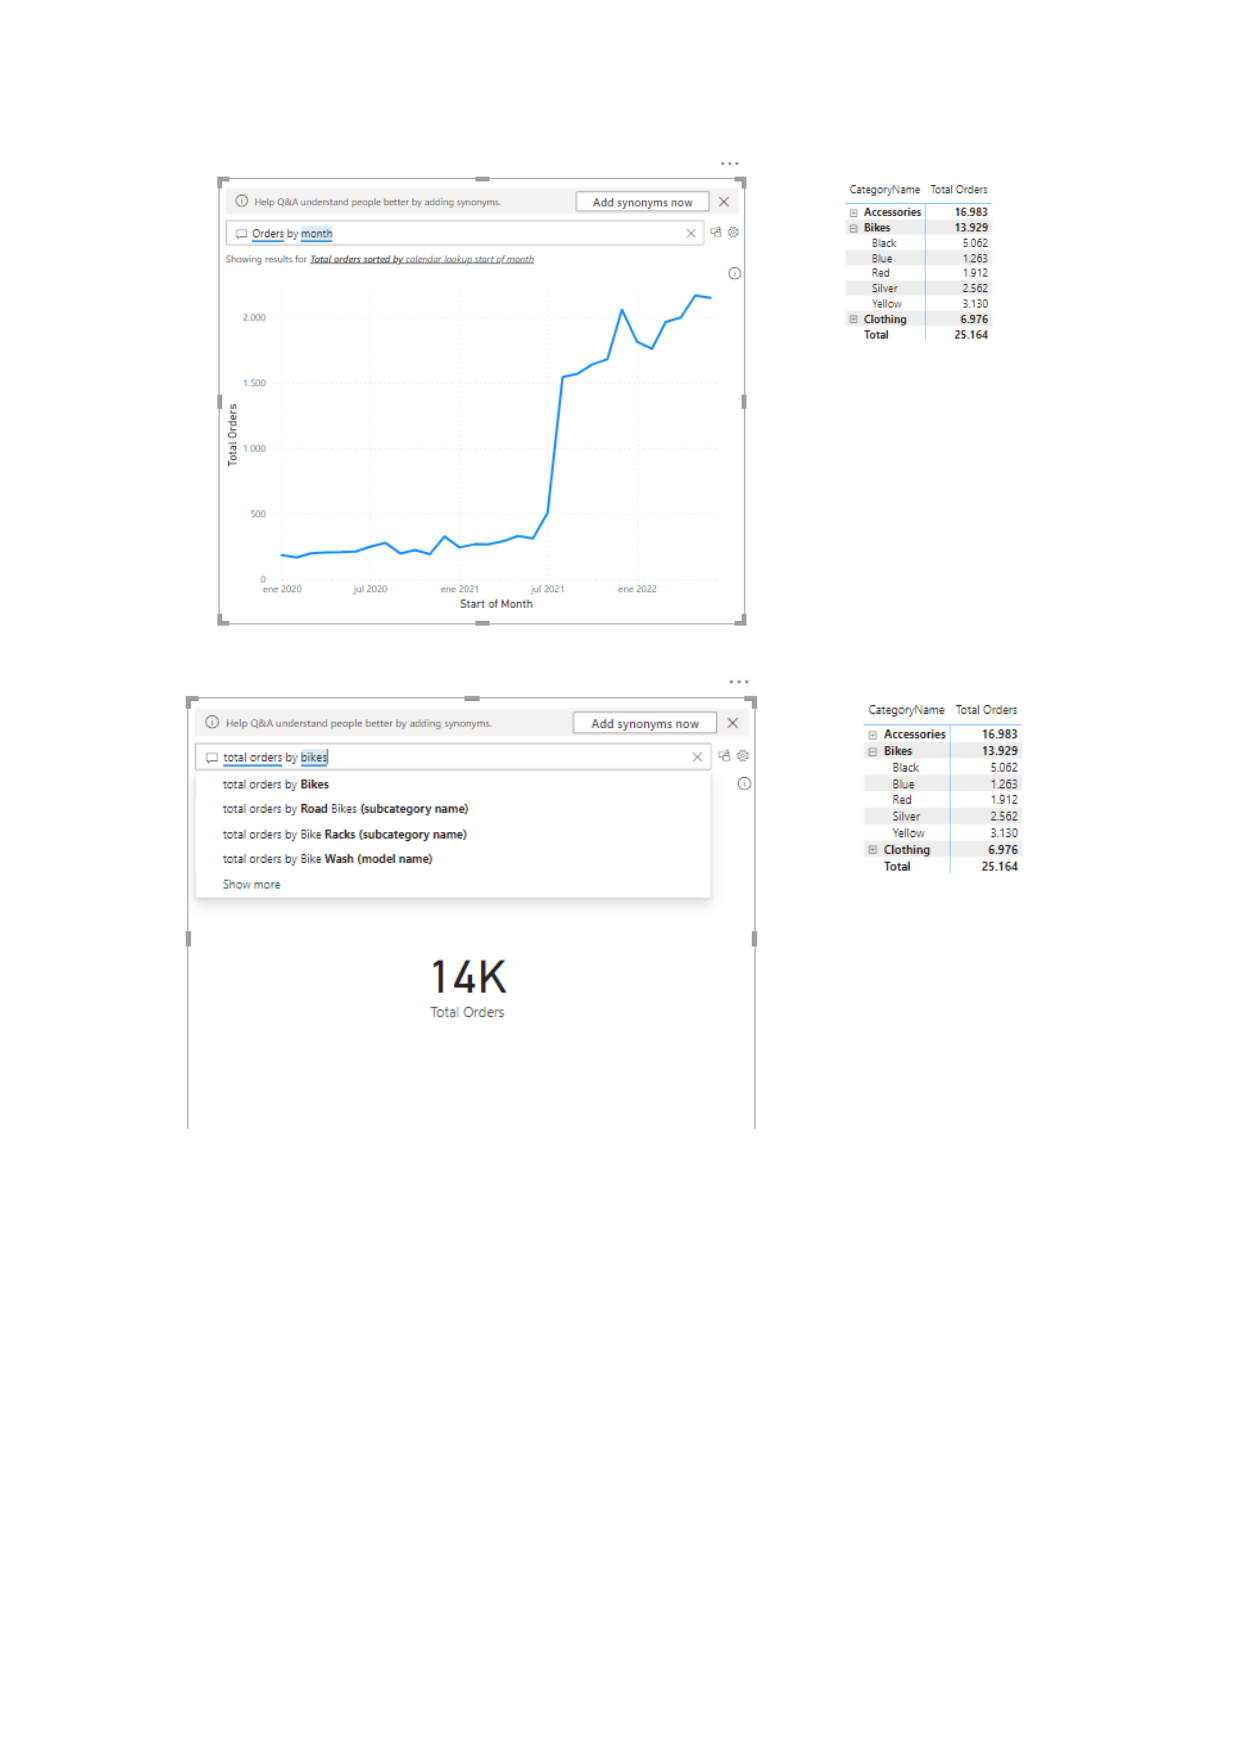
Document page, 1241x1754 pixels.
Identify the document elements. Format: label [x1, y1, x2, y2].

picture [177, 664, 1063, 1129]
picture [177, 147, 1063, 646]
